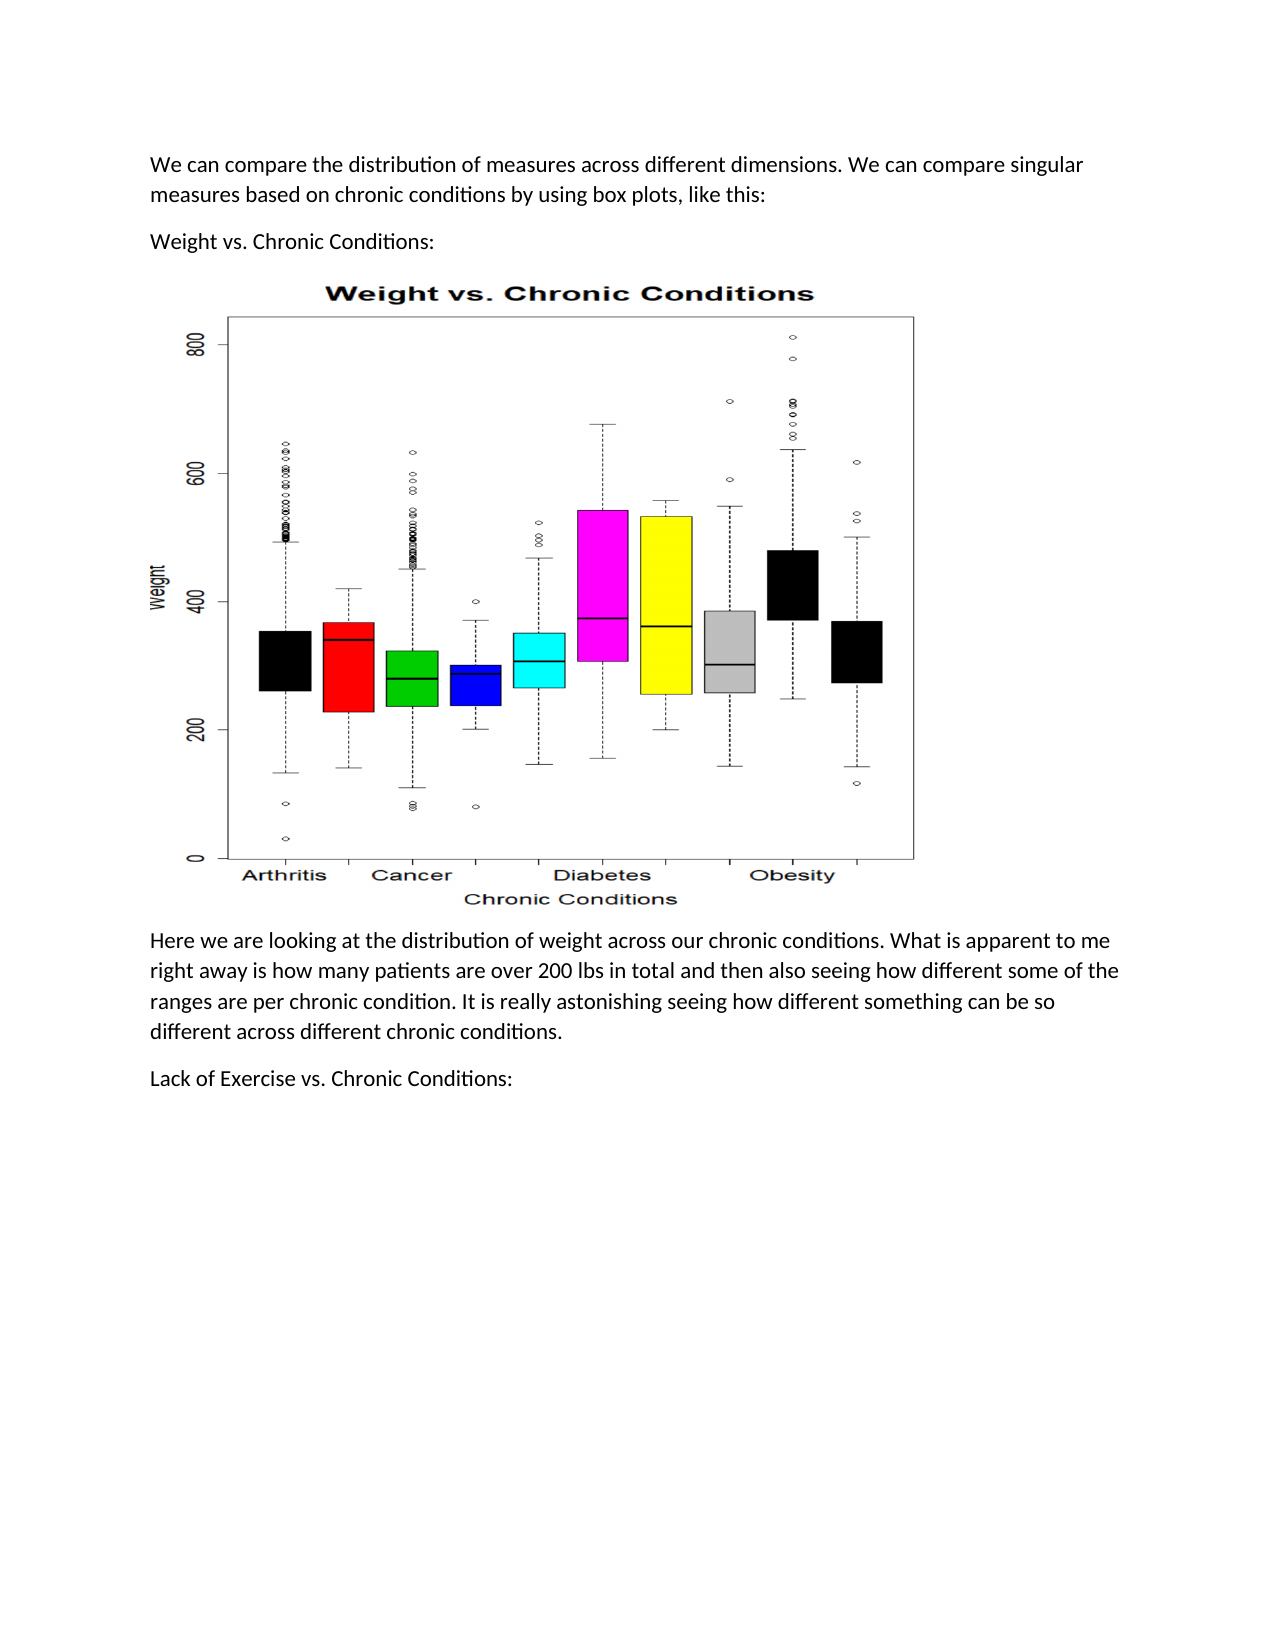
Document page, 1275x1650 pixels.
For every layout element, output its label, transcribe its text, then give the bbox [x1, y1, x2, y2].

text Lack of Exercise vs. Chronic Conditions: [150, 1064, 1125, 1092]
text Weight vs. Chronic Conditions: [150, 227, 1125, 255]
text Here we are looking at the distribution of weight across our chronic conditions. What is apparent to me right away is how many patients are over 200 lbs in total and then also seeing how different some of the ranges are per chronic condition. It is really astonishing seeing how different something can be so different across different chronic conditions. [150, 926, 1125, 1045]
picture [150, 273, 939, 908]
text We can compare the distribution of measures across different dimensions. We can compare singular measures based on chronic conditions by using box plots, like this: [150, 150, 1125, 208]
